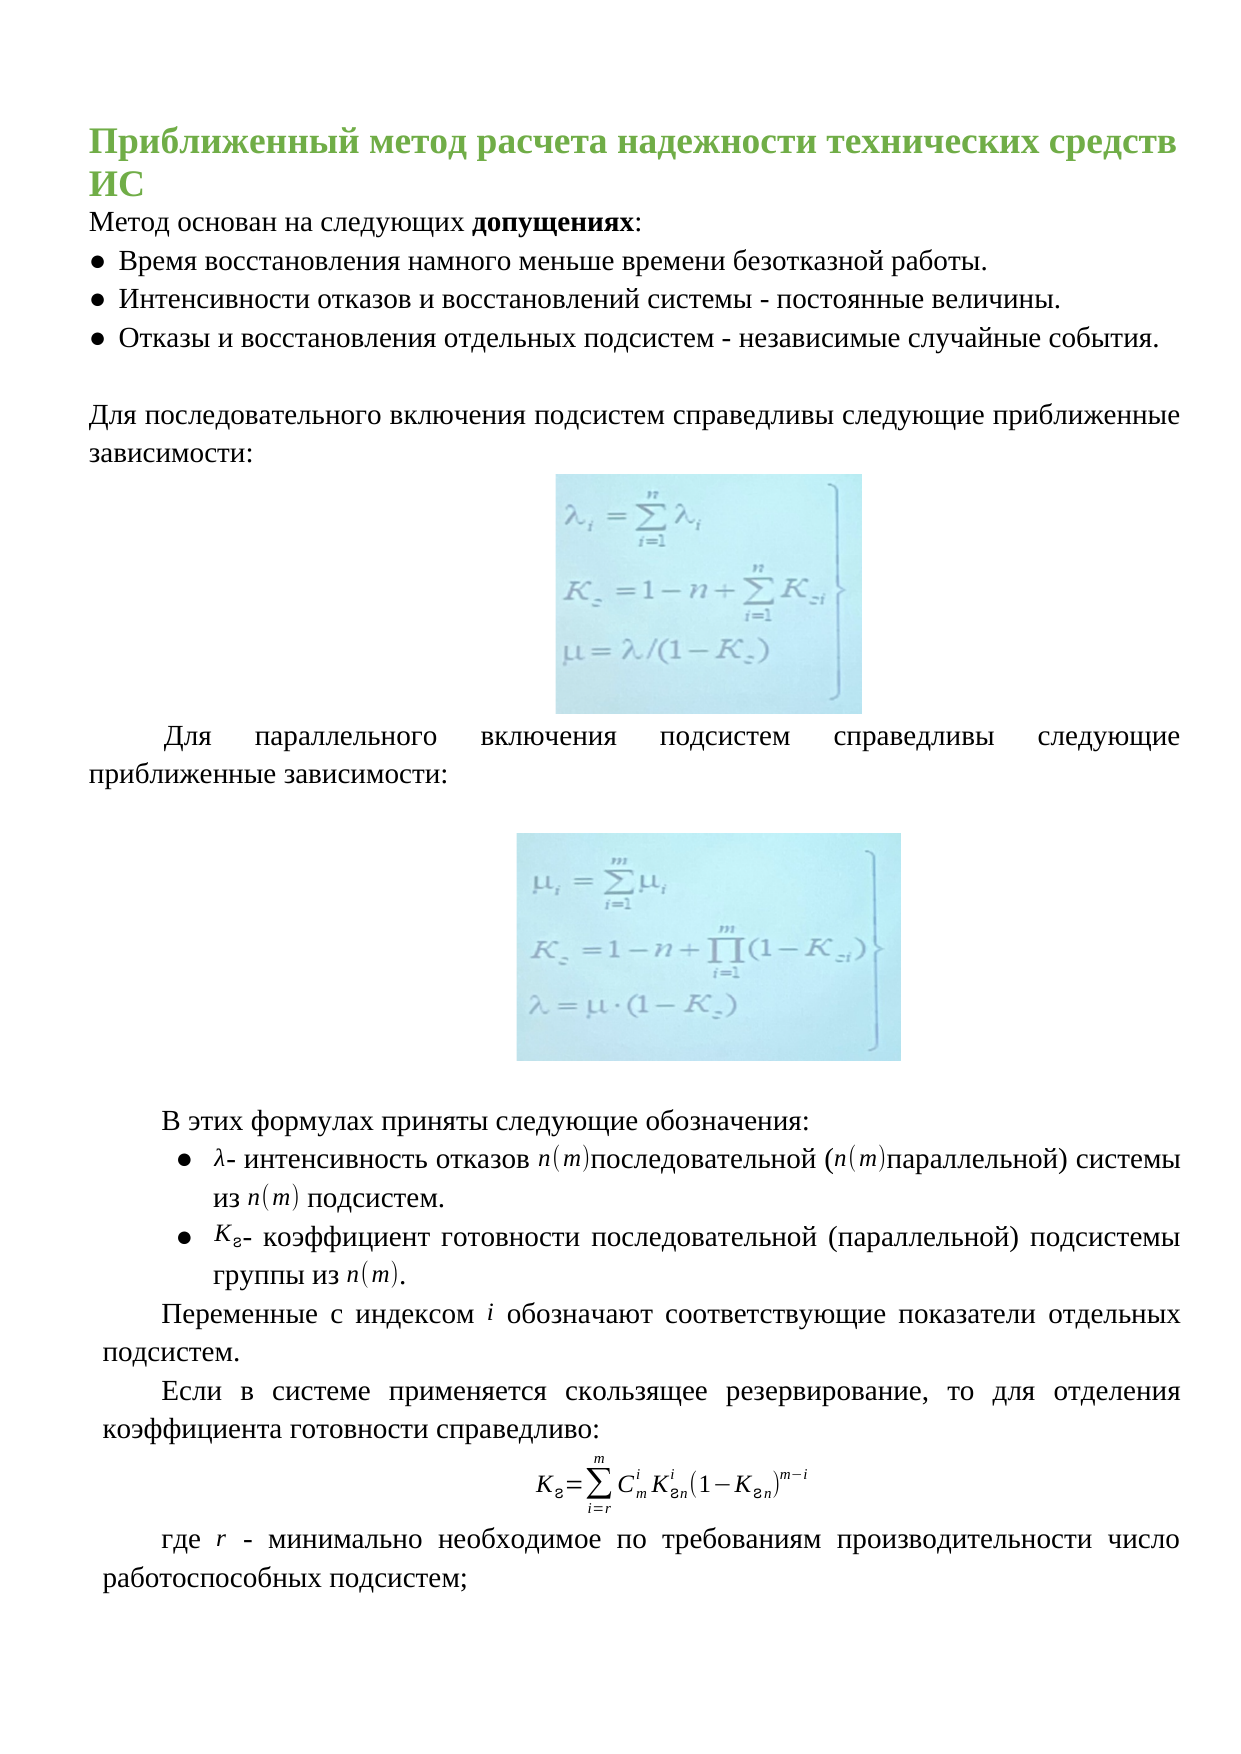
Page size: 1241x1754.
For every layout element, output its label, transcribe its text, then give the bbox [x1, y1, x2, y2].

picture [555, 474, 862, 714]
list Отказы и восстановления отдельных подсистем - независимые случайные события. [89, 320, 1181, 353]
text Приближенный метод расчета надежности технических средств ИС [89, 118, 1181, 204]
text Если в системе применяется скользящее резервирование, то для отделения коэффициента готовности справедливо: [102, 1373, 1181, 1445]
text Для последовательного включения подсистем справедливы следующие приближенные зависимости: [89, 397, 1181, 469]
list - интенсивность отказов последовательной (параллельной) системы из подсистем. [175, 1142, 1181, 1214]
text Для параллельного включения подсистем справедливы следующие приближенные зависимости: [89, 718, 1181, 790]
list Интенсивности отказов и восстановлений системы - постоянные величины. [89, 281, 1181, 315]
list Время восстановления намного меньше времени безотказной работы. [89, 243, 1181, 276]
list - коэффициент готовности последовательной (параллельной) подсистемы группы из . [175, 1219, 1181, 1291]
text Метод основан на следующих допущениях: [89, 204, 1181, 238]
text Переменные с индексом обозначают соответствующие показатели отдельных подсистем. [102, 1296, 1181, 1368]
picture [516, 833, 901, 1061]
text где - минимально необходимое по требованиям производительности число работоспособных подсистем; [102, 1521, 1181, 1593]
text В этих формулах приняты следующие обозначения: [102, 1103, 1181, 1137]
